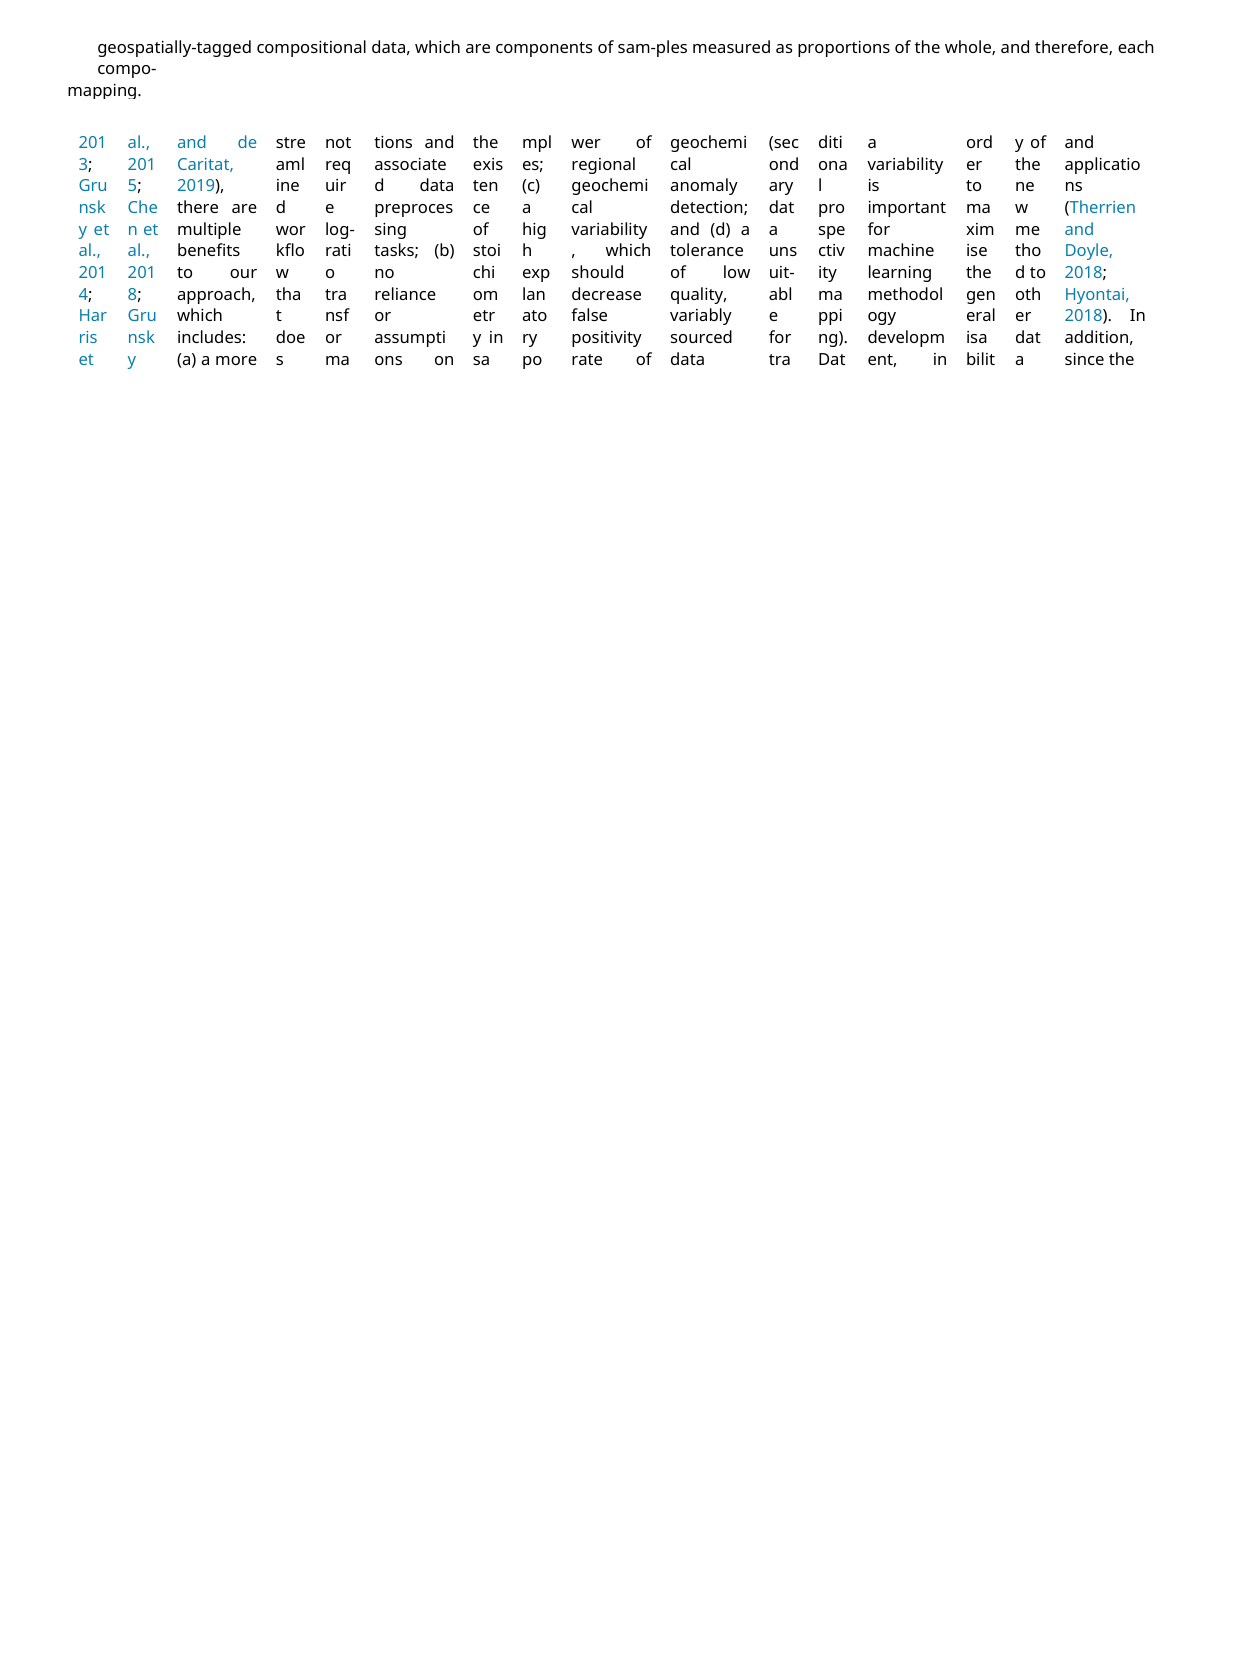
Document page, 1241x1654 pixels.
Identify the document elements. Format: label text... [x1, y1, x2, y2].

picture [1069, 201, 1078, 213]
picture [198, 179, 202, 191]
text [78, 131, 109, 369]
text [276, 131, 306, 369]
picture [1066, 288, 1073, 300]
picture [1117, 205, 1125, 212]
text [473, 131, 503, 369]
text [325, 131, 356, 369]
picture [1066, 244, 1071, 254]
picture [97, 200, 104, 213]
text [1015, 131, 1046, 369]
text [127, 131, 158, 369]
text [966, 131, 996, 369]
picture [1079, 200, 1083, 213]
text geospatially-tagged compositional data, which are components of sam-ples measured as proportions of the whole, and therefore, each compo- [97, 36, 1164, 78]
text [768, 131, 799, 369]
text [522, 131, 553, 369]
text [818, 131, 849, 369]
picture [79, 288, 85, 295]
picture [80, 309, 87, 321]
